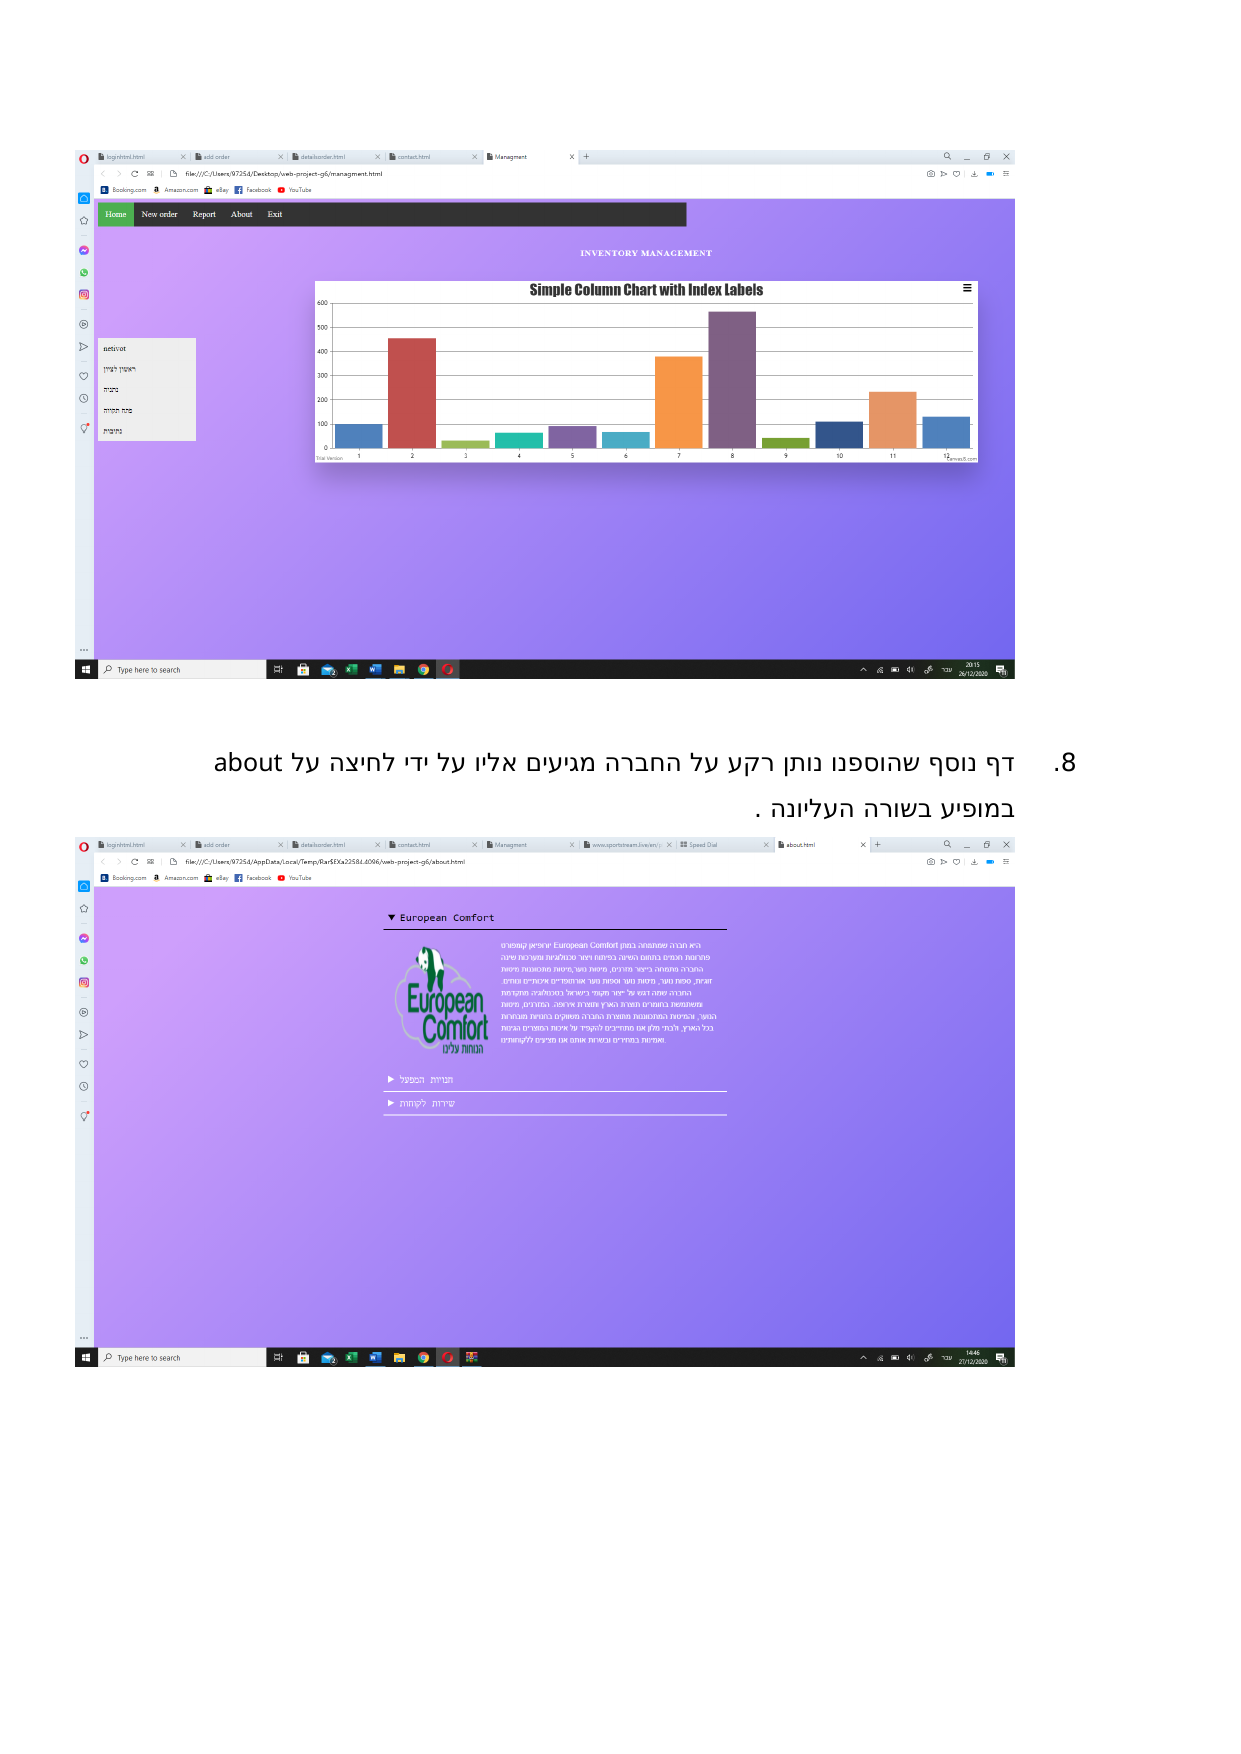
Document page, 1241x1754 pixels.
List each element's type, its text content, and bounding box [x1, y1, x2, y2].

picture [75, 837, 1015, 1367]
picture [75, 150, 1015, 679]
list דף נוסף שהוספנו נותן רקע על החברה מגיעים אליו על ידי לחיצה על about במופיע בשורה העליונה . [150, 745, 1053, 823]
